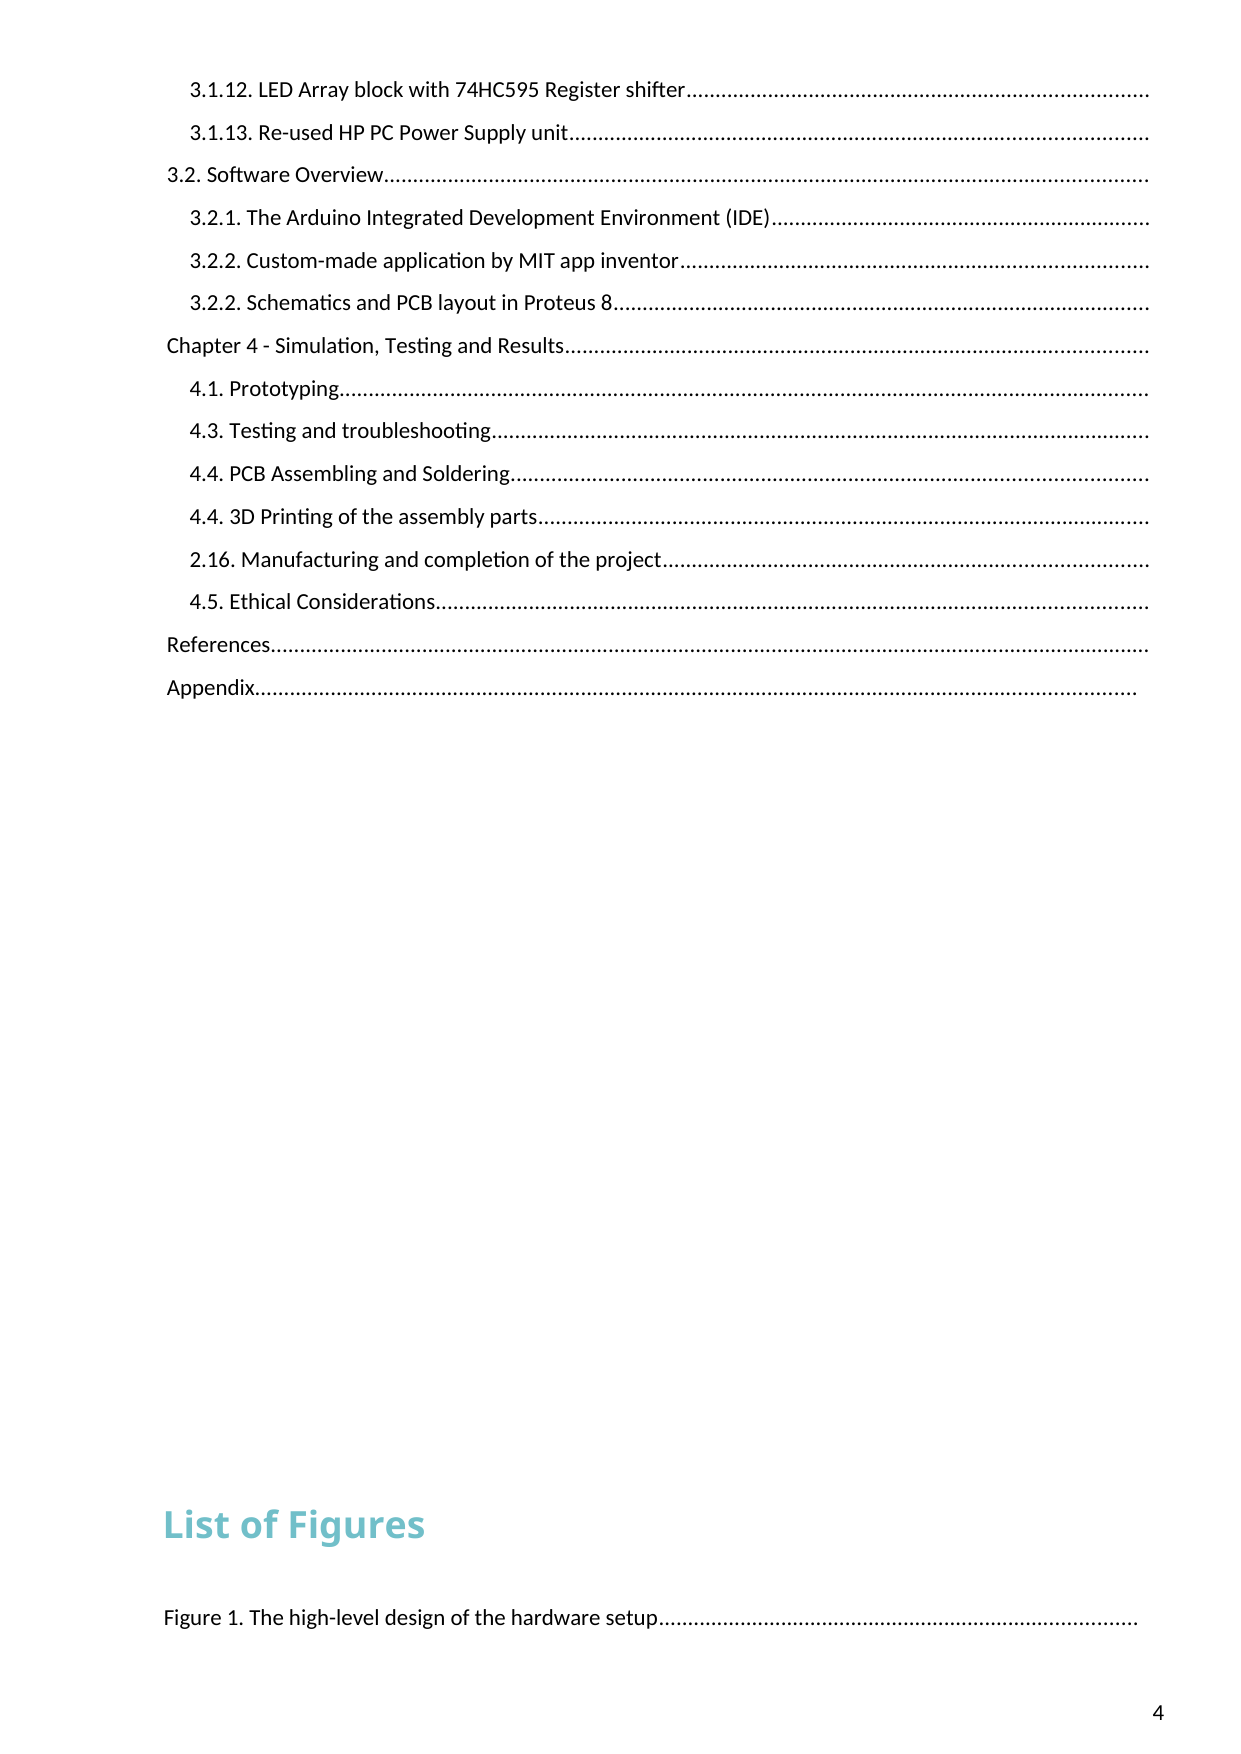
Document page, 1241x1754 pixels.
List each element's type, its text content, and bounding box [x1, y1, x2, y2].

text Figure 1. The high-level design of the hardware setup 10 [163, 1603, 1075, 1631]
subtitle List of Figures [162, 1499, 1075, 1550]
